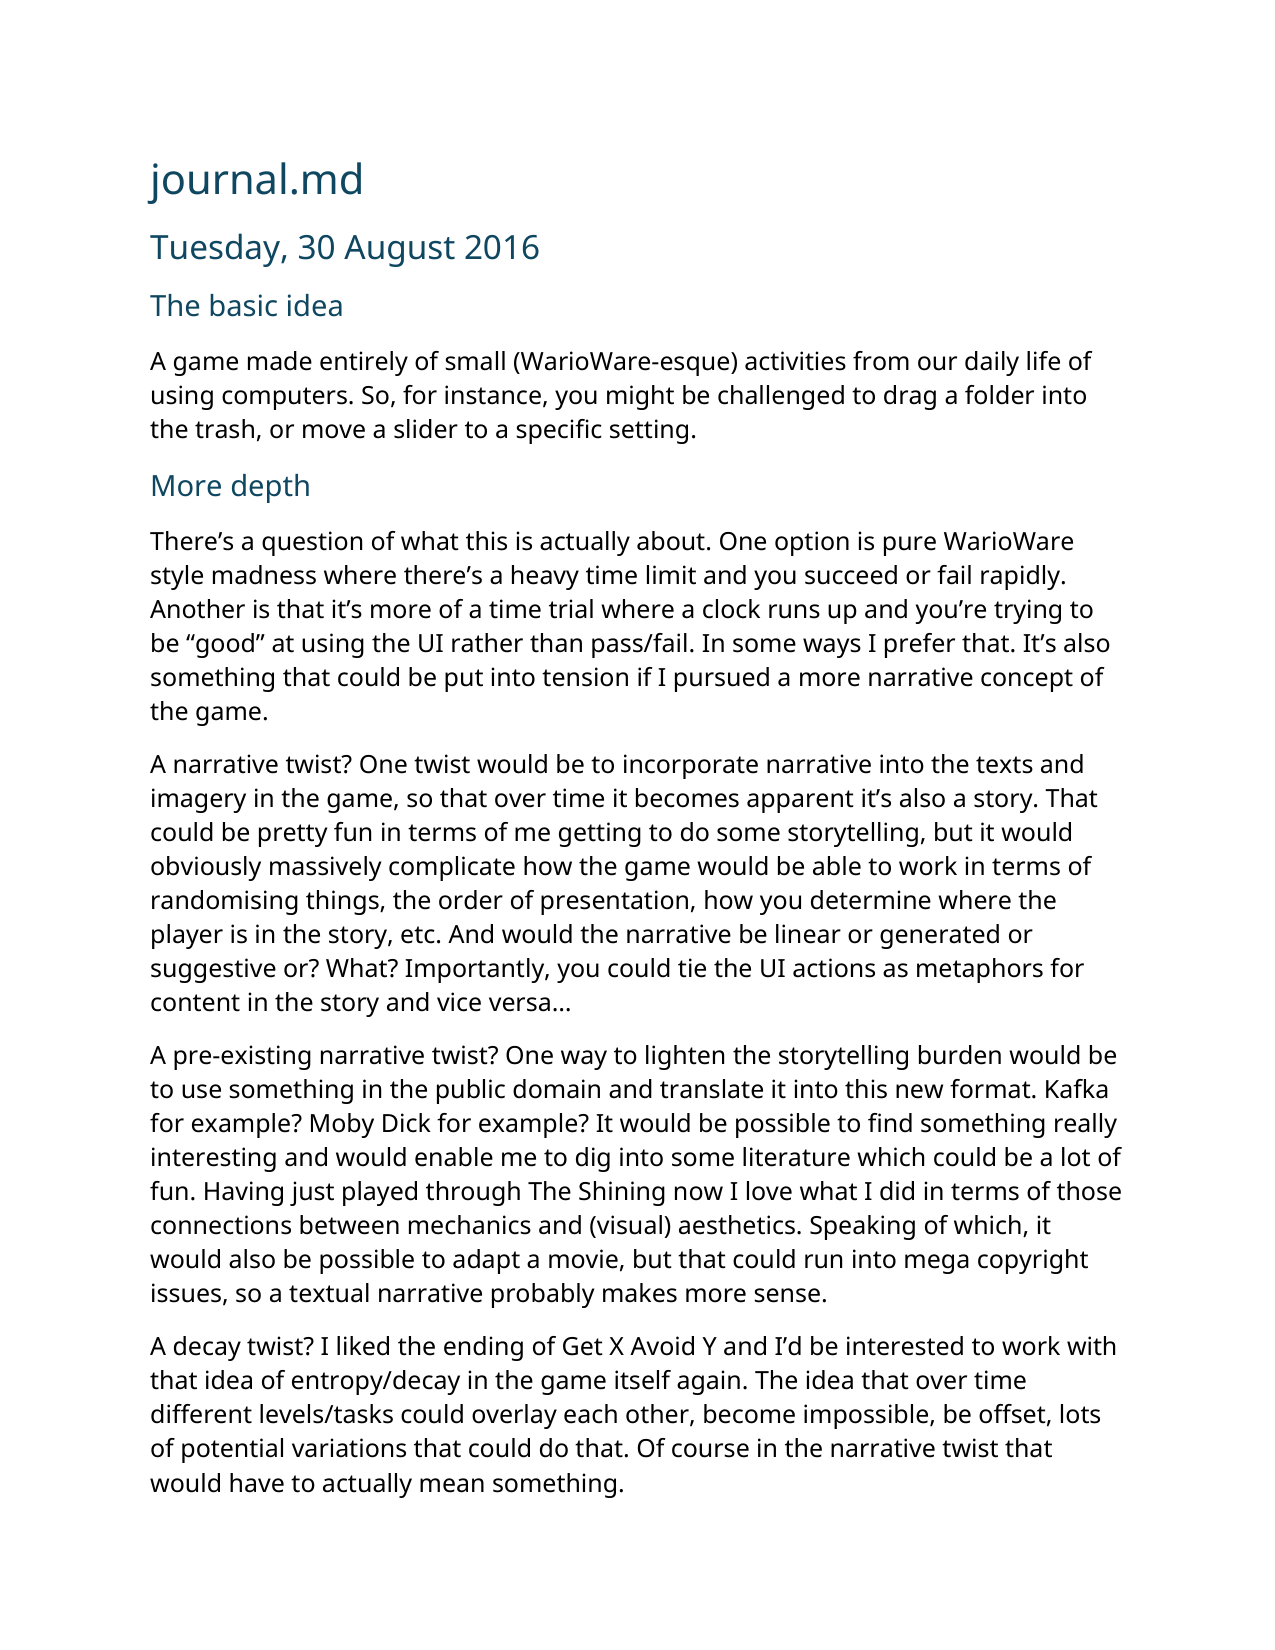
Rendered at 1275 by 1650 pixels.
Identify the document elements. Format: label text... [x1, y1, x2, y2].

subtitle journal.md [150, 150, 1125, 207]
text A pre-existing narrative twist? One way to lighten the storytelling burden would be to use something in the public domain and translate it into this new format. Kafka for example? Moby Dick for example? It would be possible to find something really interesting and would enable me to dig into some literature which could be a lot of fun. Having just played through The Shining now I love what I did in terms of those connections between mechanics and (visual) aesthetics. Speaking of which, it would also be possible to adapt a movie, but that could run into mega copyright issues, so a textual narrative probably makes more sense. [150, 1038, 1125, 1310]
subtitle More depth [150, 465, 1125, 504]
subtitle The basic idea [150, 286, 1125, 325]
text A decay twist? I liked the ending of Get X Avoid Y and I’d be interested to work with that idea of entropy/decay in the game itself again. The idea that over time different levels/tasks could overlay each other, become impossible, be offset, lots of potential variations that could do that. Of course in the narrative twist that would have to actually mean something. [150, 1329, 1125, 1499]
text There’s a question of what this is actually about. One option is pure WarioWare style madness where there’s a heavy time limit and you succeed or fail rapidly. Another is that it’s more of a time trial where a clock runs up and you’re trying to be “good” at using the UI rather than pass/fail. In some ways I prefer that. It’s also something that could be put into tension if I pursued a more narrative concept of the game. [150, 523, 1125, 728]
text A narrative twist? One twist would be to incorporate narrative into the texts and imagery in the game, so that over time it becomes apparent it’s also a story. That could be pretty fun in terms of me getting to do some storytelling, but it would obviously massively complicate how the game would be able to work in terms of randomising things, the order of presentation, how you determine where the player is in the story, etc. And would the narrative be linear or generated or suggestive or? What? Importantly, you could tie the UI actions as metaphors for content in the story and vice versa… [150, 746, 1125, 1019]
text A game made entirely of small (WarioWare-esque) activities from our daily life of using computers. So, for instance, you might be challenged to drag a folder into the trash, or move a slider to a specific setting. [150, 344, 1125, 446]
subtitle Tuesday, 30 August 2016 [150, 223, 1125, 269]
